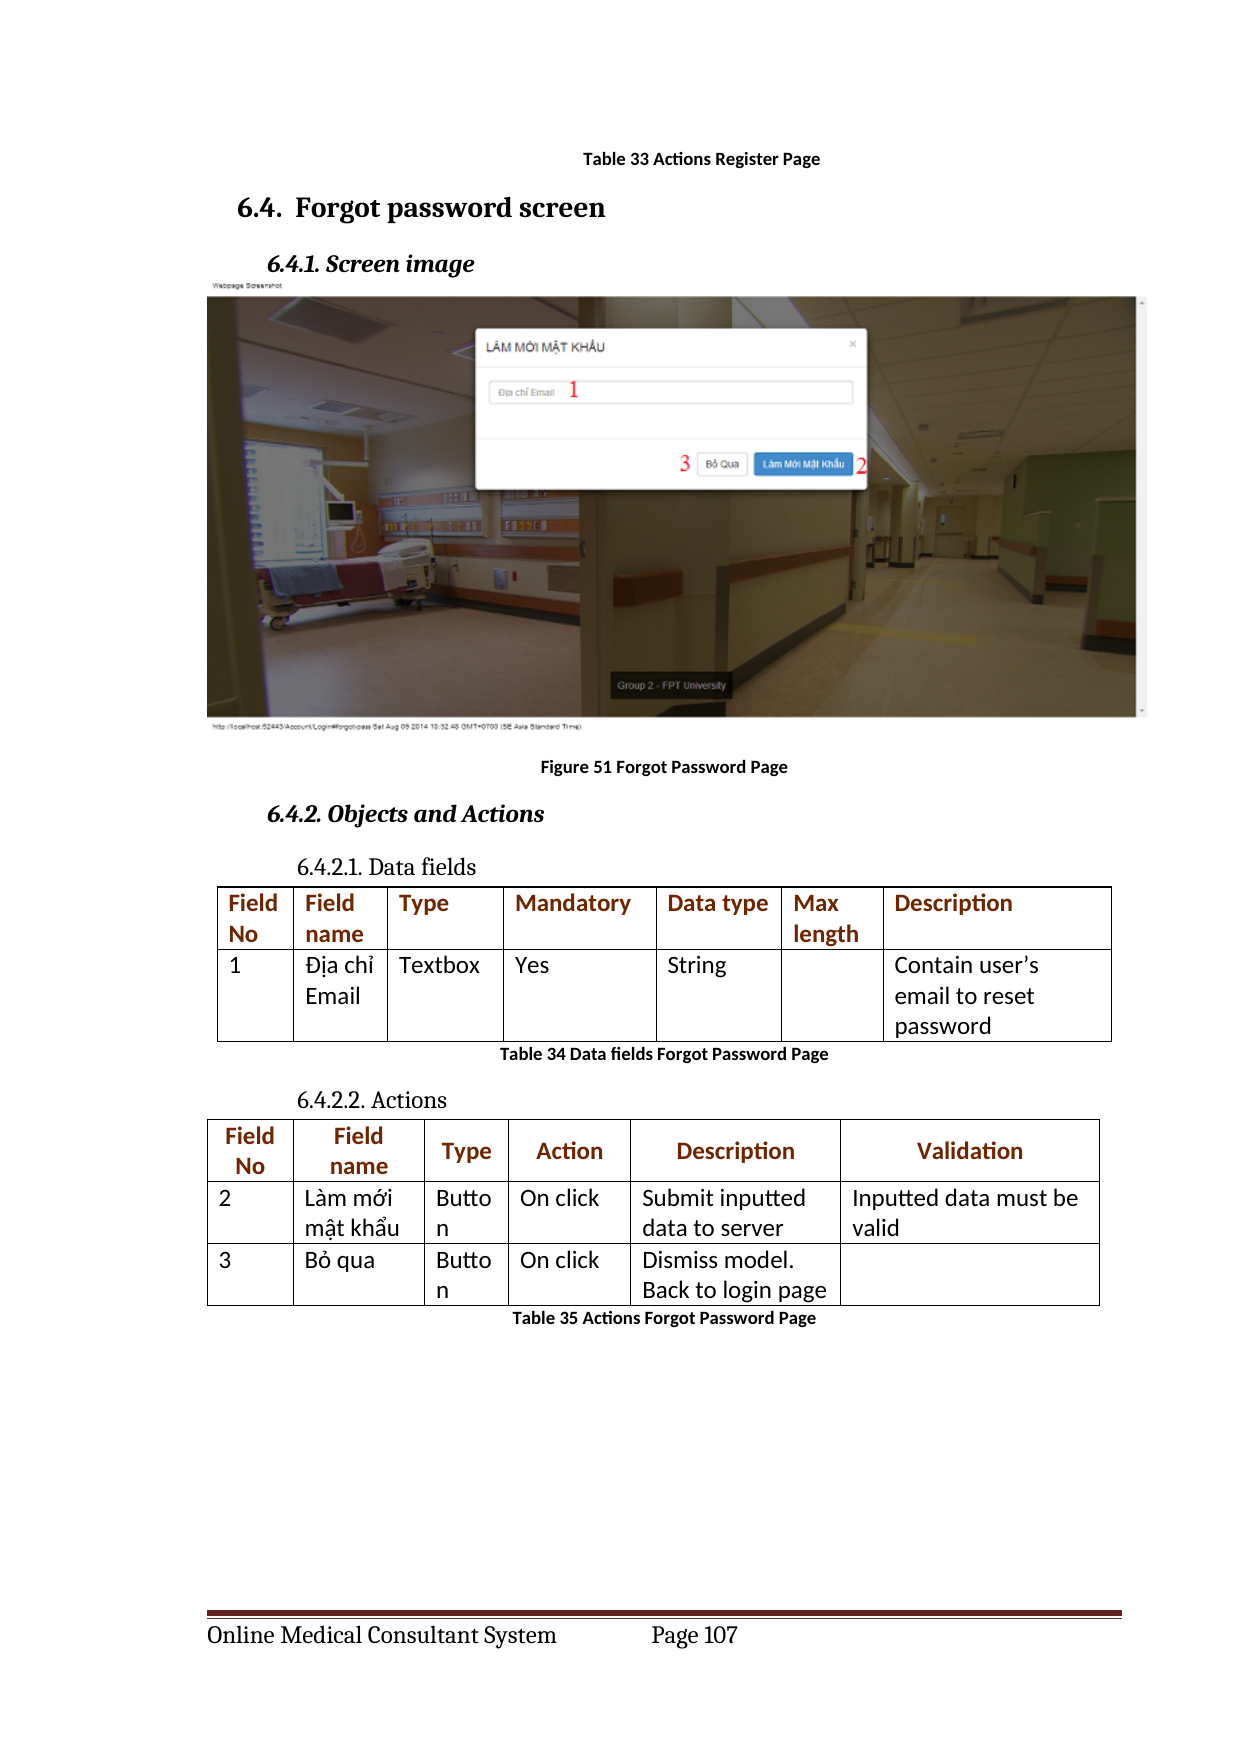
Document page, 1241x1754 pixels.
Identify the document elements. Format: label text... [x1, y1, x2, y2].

text Table 31 Data fields Forgot Password Page [207, 1042, 1122, 1065]
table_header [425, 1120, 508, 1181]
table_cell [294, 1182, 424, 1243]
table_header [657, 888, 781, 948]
text Table 30 Actions Register Page [207, 147, 1122, 170]
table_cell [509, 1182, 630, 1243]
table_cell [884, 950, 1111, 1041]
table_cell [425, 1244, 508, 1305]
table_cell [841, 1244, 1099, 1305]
text Table 32 Actions Forgot Password Page [207, 1306, 1122, 1329]
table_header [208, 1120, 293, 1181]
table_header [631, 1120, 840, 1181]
subtitle Data fields [282, 853, 1122, 882]
text Figure 48 Forgot Password Page [207, 756, 1122, 779]
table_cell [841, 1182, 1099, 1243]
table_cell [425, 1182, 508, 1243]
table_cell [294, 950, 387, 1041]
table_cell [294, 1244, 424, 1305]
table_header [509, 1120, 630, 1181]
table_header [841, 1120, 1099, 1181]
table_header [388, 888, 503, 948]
subtitle Objects and Actions [267, 799, 1122, 828]
subtitle Actions [282, 1086, 1122, 1114]
picture [207, 283, 1148, 731]
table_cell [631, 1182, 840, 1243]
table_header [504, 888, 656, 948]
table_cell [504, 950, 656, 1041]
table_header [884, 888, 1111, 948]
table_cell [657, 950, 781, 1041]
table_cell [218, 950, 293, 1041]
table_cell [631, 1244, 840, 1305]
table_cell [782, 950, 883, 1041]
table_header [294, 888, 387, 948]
subtitle Screen image [267, 250, 1122, 279]
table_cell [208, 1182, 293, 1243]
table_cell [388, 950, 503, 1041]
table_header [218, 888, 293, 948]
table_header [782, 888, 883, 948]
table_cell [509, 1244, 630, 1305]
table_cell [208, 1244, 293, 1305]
subtitle Forgot password screen [237, 191, 1122, 224]
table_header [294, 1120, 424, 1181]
